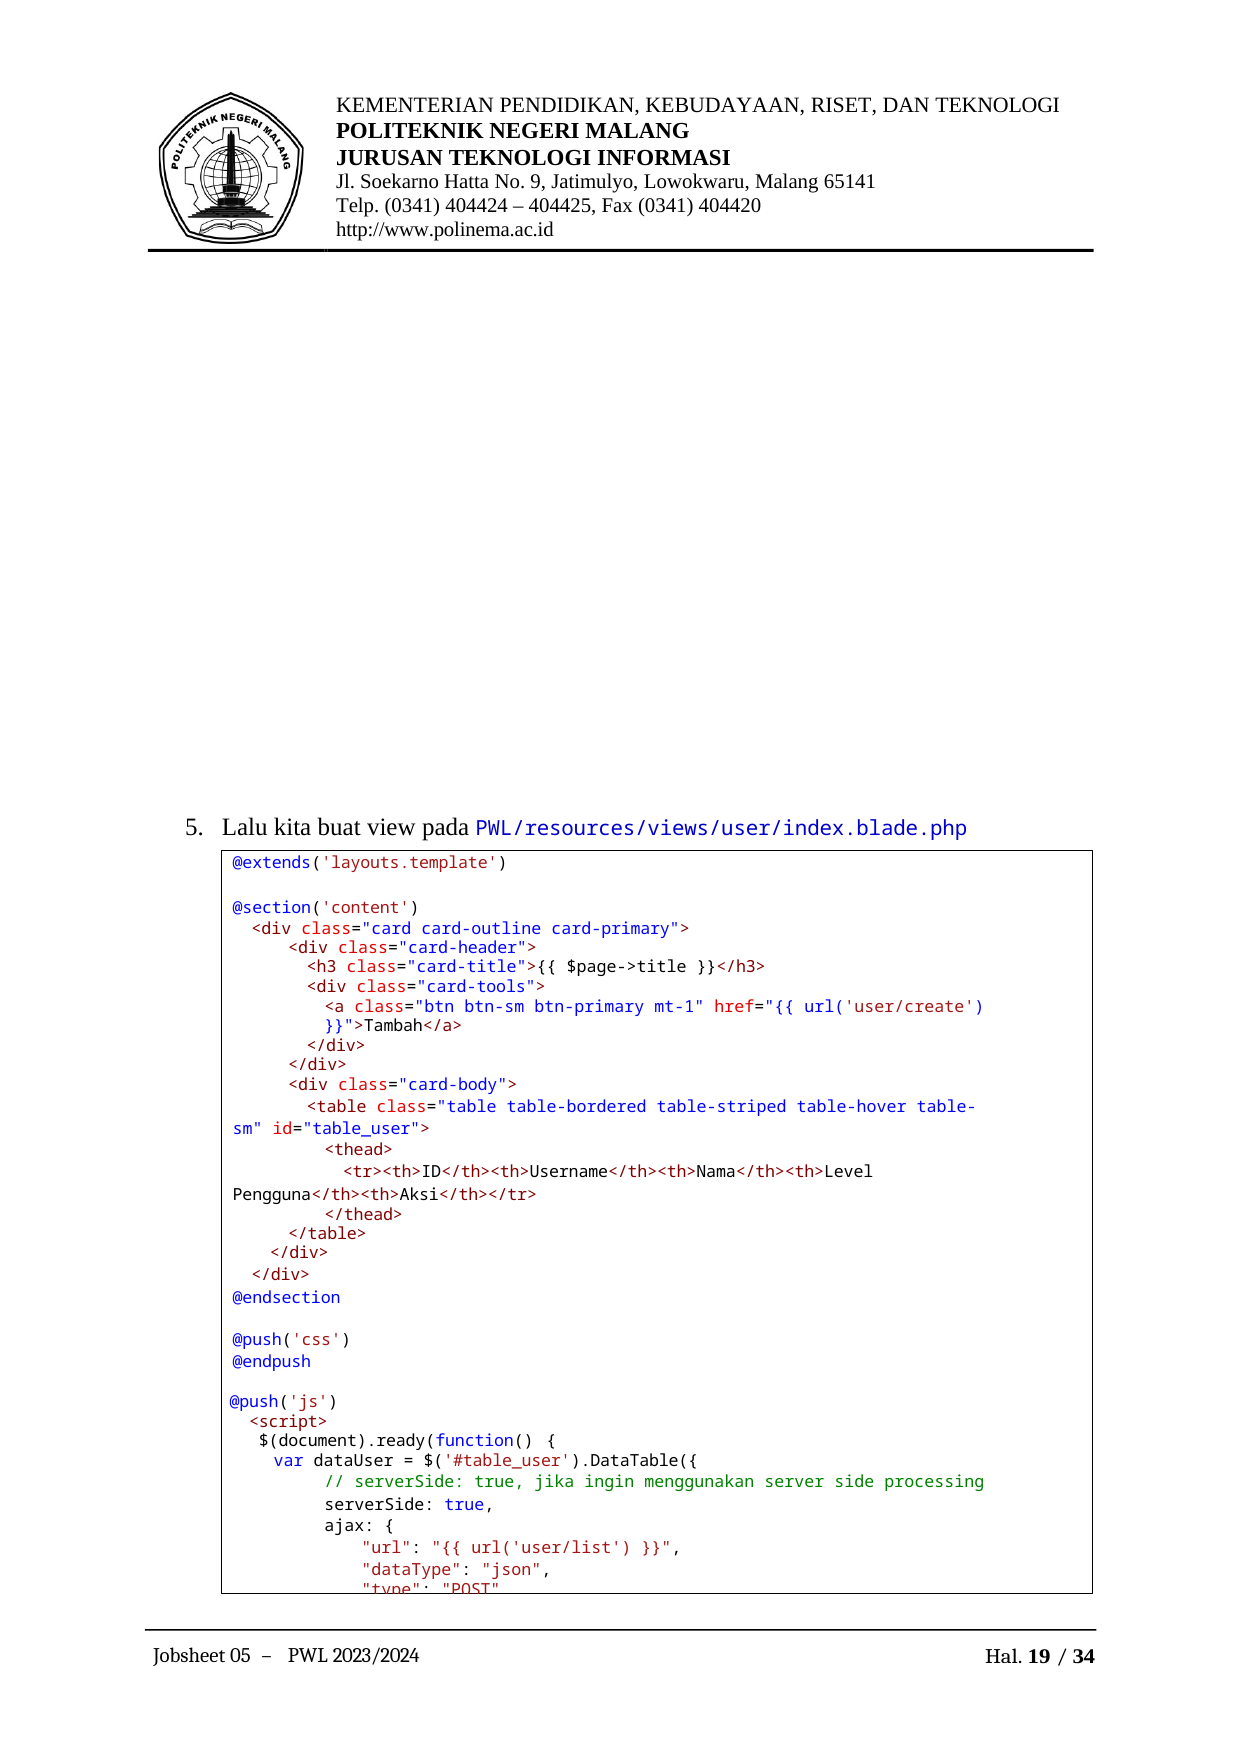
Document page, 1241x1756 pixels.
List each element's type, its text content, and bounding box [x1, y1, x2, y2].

picture [158, 92, 304, 244]
list Lalu kita buat view pada PWL/resources/views/user/index.blade.php [185, 812, 1107, 841]
